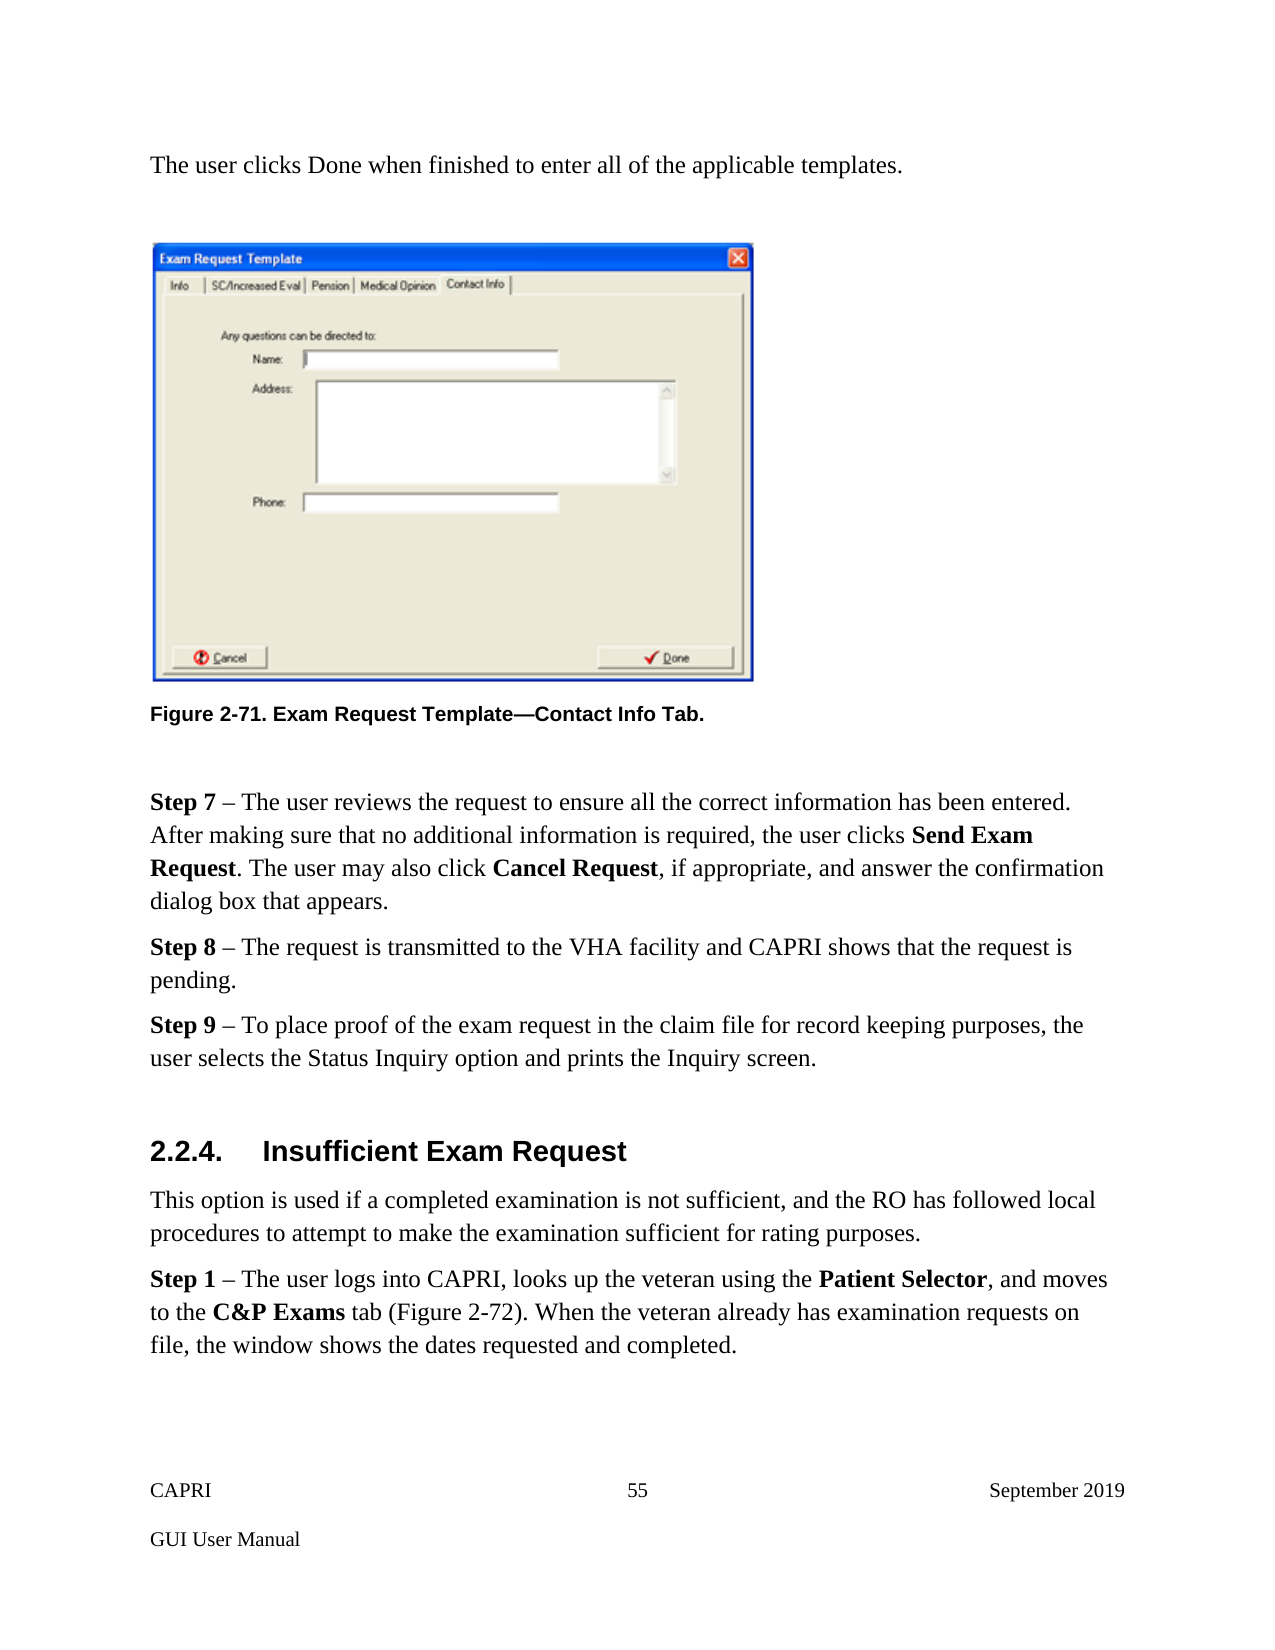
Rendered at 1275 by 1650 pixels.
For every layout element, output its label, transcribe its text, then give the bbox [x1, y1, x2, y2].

text The user clicks Done when finished to enter all of the applicable templates. [150, 150, 1125, 179]
text Step 8 – The request is transmitted to the VHA facility and CAPRI shows that the request is pending. [150, 932, 1125, 993]
text Step 7 – The user reviews the request to ensure all the correct information has been entered. After making sure that no additional information is required, the user clicks Send Exam Request. The user may also click Cancel Request, if appropriate, and answer the confirmation dialog box that appears. [150, 787, 1125, 915]
picture [150, 241, 757, 685]
subtitle Insufficient Exam Request [150, 1134, 1125, 1168]
text This option is used if a completed examination is not sufficient, and the RO has followed local procedures to attempt to make the examination sufficient for rating purposes. [150, 1185, 1125, 1247]
text Step 9 – To place proof of the exam request in the claim file for record keeping purposes, the user selects the Status Inquiry option and prints the Inquiry screen. [150, 1010, 1125, 1072]
